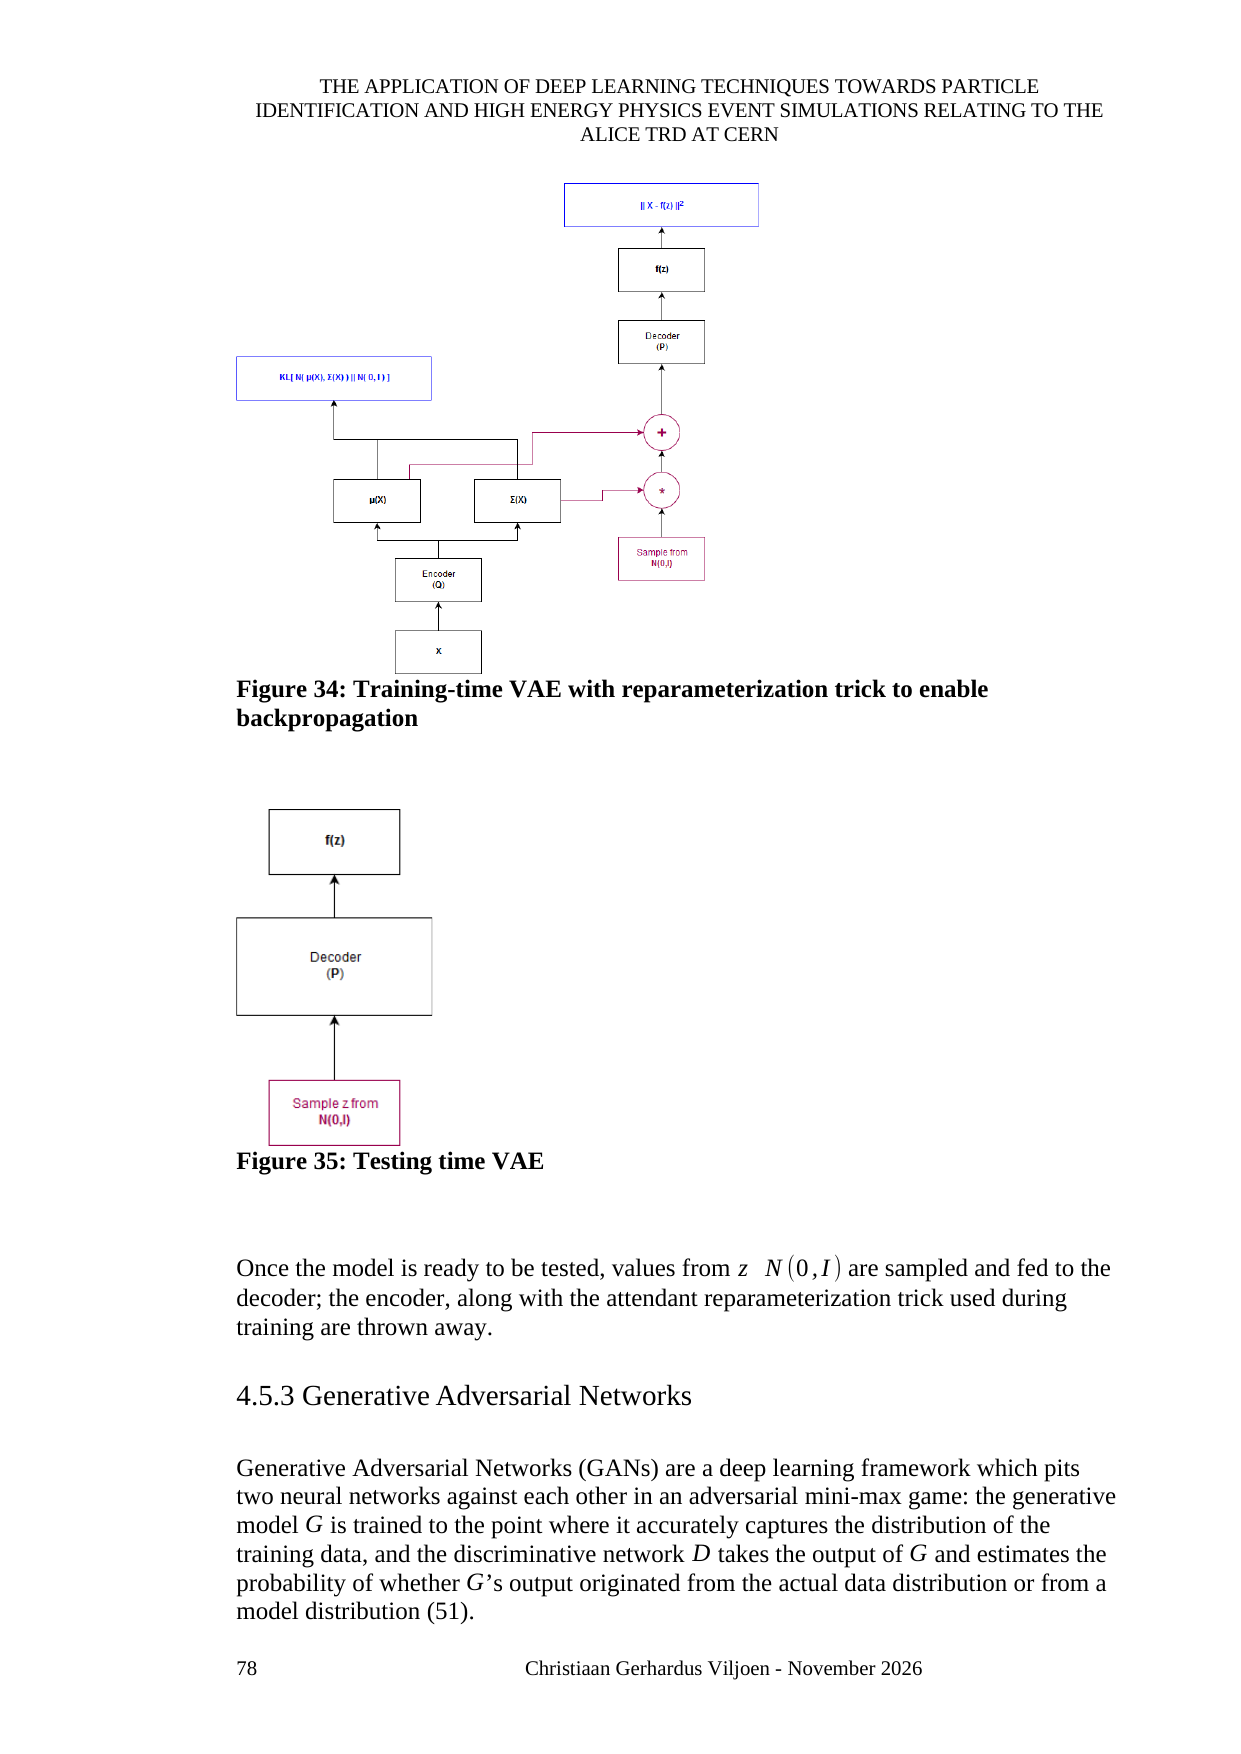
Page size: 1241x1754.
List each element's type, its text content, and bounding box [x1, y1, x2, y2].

text Once the model is ready to be tested, values from are sampled and fed to the decoder; the encoder, along with the attendant reparameterization trick used during training are thrown away. [236, 1253, 1122, 1340]
text Generative Adversarial Networks (GANs) are a deep learning framework which pits two neural networks against each other in an adversarial mini-max game: the generative model is trained to the point where it accurately captures the distribution of the training data, and the discriminative network takes the output of and estimates the probability of whether ’s output originated from the actual data distribution or from a model distribution . [236, 1453, 1122, 1625]
text Figure 35: Testing time VAE [236, 1146, 1122, 1174]
picture [236, 183, 759, 674]
picture [236, 809, 433, 1146]
text Figure 34: Training-time VAE with reparameterization trick to enable backpropagation [236, 674, 1122, 731]
subtitle Generative Adversarial Networks [236, 1378, 1122, 1411]
